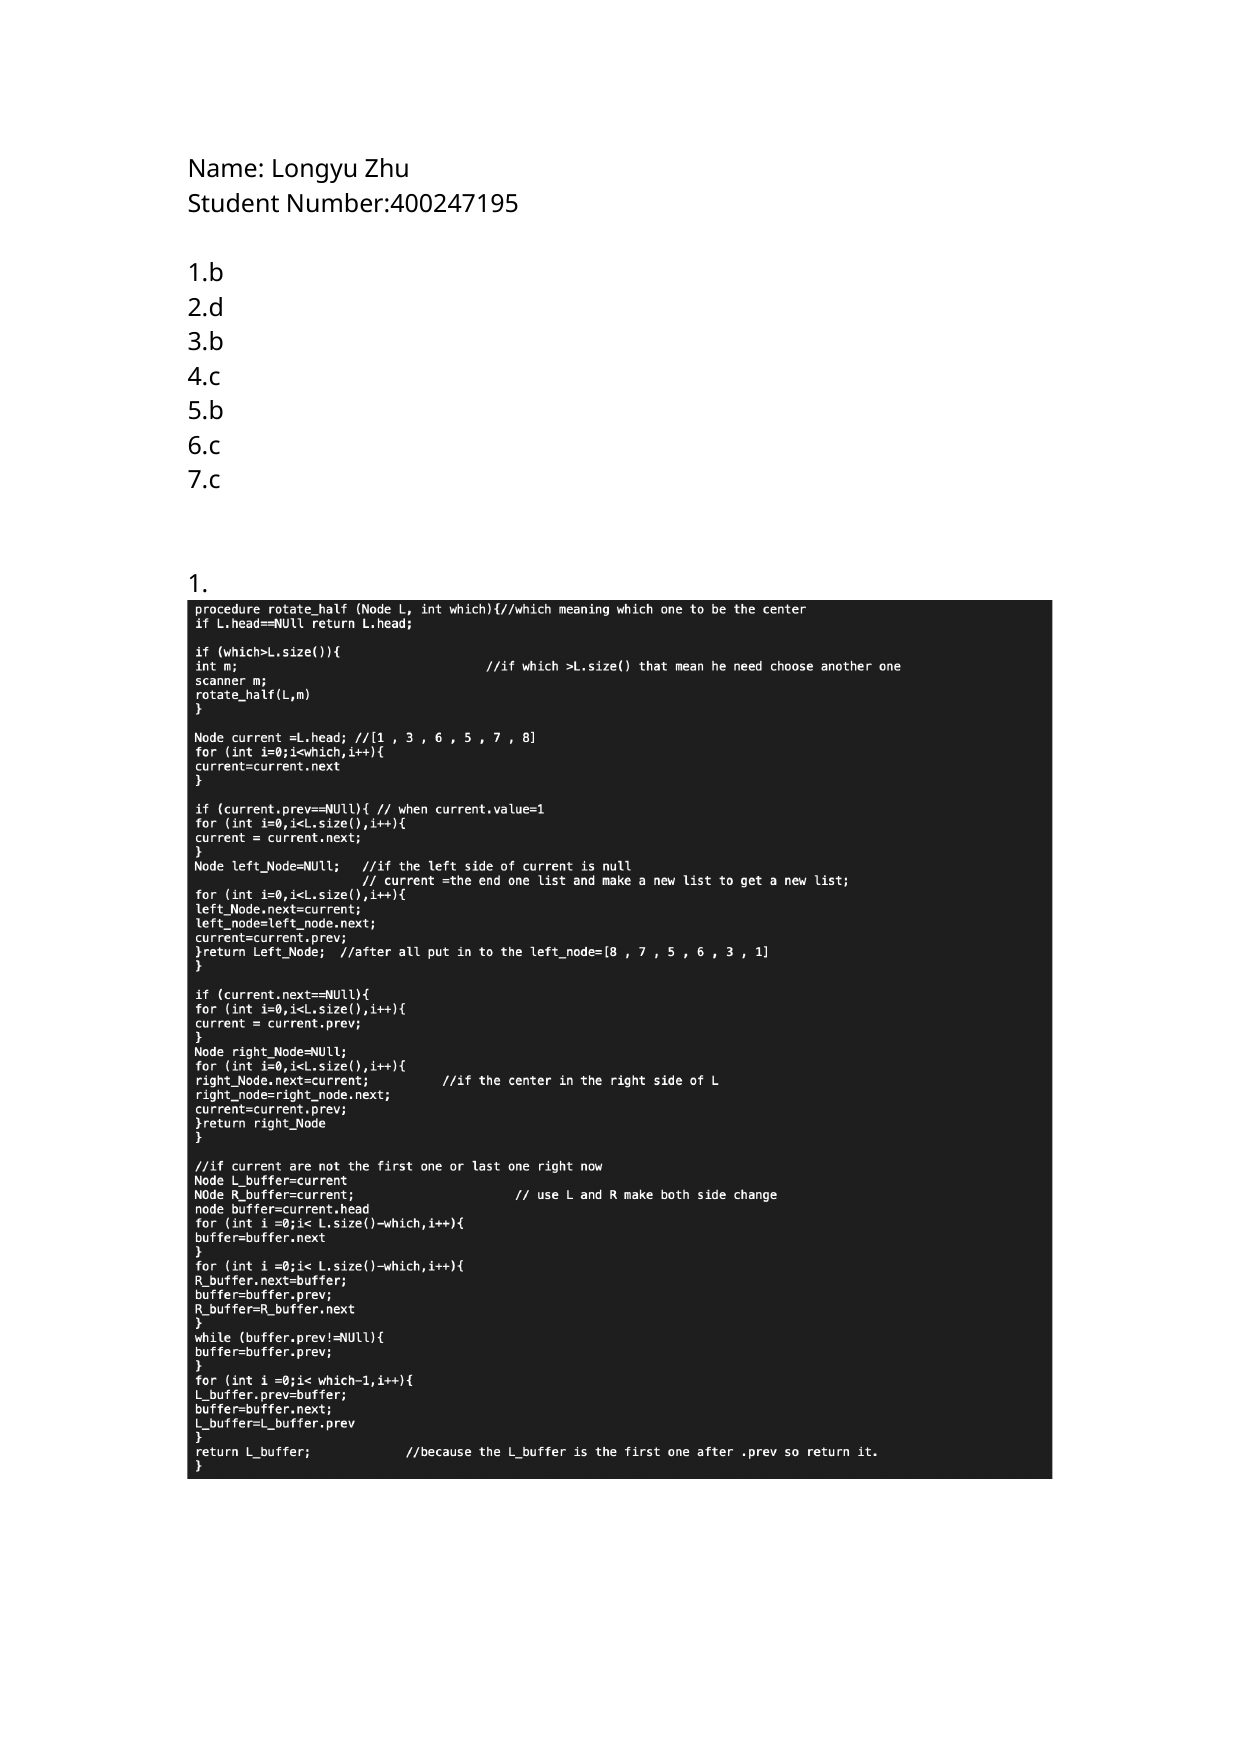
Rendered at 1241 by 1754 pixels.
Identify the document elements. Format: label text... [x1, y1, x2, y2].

text Student Number:400247195 [187, 185, 1053, 220]
text 4.c [187, 358, 1053, 393]
text 1.b [187, 254, 1053, 289]
text 2.d [187, 289, 1053, 324]
text 5.b [187, 393, 1053, 427]
text 3.b [187, 324, 1053, 358]
text 7.c [187, 462, 1053, 497]
text 1. [187, 566, 1053, 600]
picture [187, 600, 1053, 1479]
text Name: Longyu Zhu [187, 151, 1053, 185]
text 6.c [187, 427, 1053, 462]
